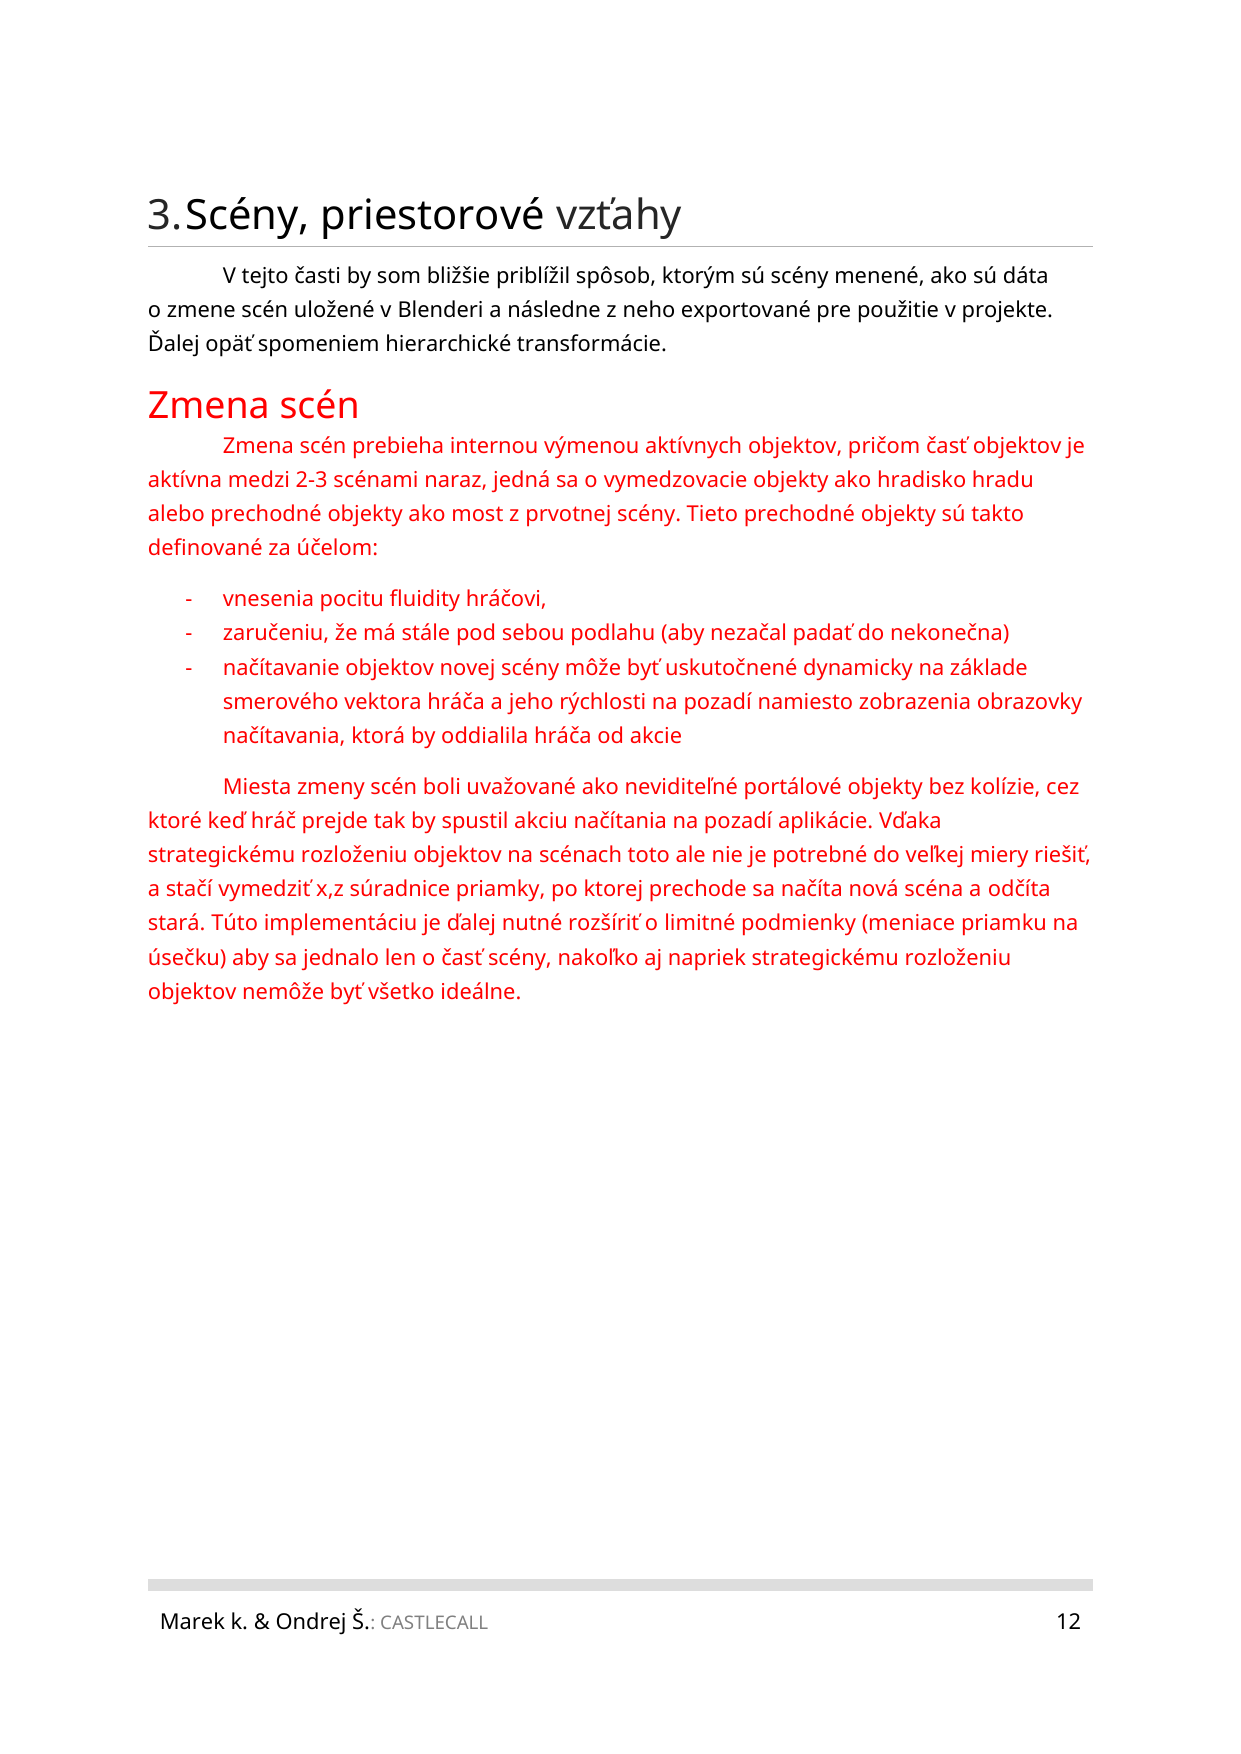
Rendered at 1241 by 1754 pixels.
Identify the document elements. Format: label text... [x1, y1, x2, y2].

list zaručeniu, že má stále pod sebou podlahu (aby nezačal padať do nekonečna) [185, 617, 1093, 647]
list vnesenia pocitu fluidity hráčovi, [185, 583, 1093, 613]
subtitle Scény, priestorové vzťahy [148, 185, 1093, 246]
subtitle Zmena scén [148, 379, 1093, 430]
text V tejto časti by som bližšie priblížil spôsob, ktorým sú scény menené, ako sú dáta o zmene scén uložené v Blenderi a následne z neho exportované pre použitie v projekte. Ďalej opäť spomeniem hierarchické transformácie. [148, 259, 1093, 358]
list načítavanie objektov novej scény môže byť uskutočnené dynamicky na základe smerového vektora hráča a jeho rýchlosti na pozadí namiesto zobrazenia obrazovky načítavania, ktorá by oddialila hráča od akcie [185, 651, 1093, 749]
text Zmena scén prebieha internou výmenou aktívnych objektov, pričom časť objektov je aktívna medzi 2-3 scénami naraz, jedná sa o vymedzovacie objekty ako hradisko hradu alebo prechodné objekty ako most z prvotnej scény. Tieto prechodné objekty sú takto definované za účelom: [148, 430, 1093, 562]
text Miesta zmeny scén boli uvažované ako neviditeľné portálové objekty bez kolízie, cez ktoré keď hráč prejde tak by spustil akciu načítania na pozadí aplikácie. Vďaka strategickému rozloženiu objektov na scénach toto ale nie je potrebné do veľkej miery riešiť, a stačí vymedziť x,z súradnice priamky, po ktorej prechode sa načíta nová scéna a odčíta stará. Túto implementáciu je ďalej nutné rozšíriť o limitné podmienky (meniace priamku na úsečku) aby sa jednalo len o časť scény, nakoľko aj napriek strategickému rozloženiu objektov nemôže byť všetko ideálne. [148, 771, 1093, 1005]
